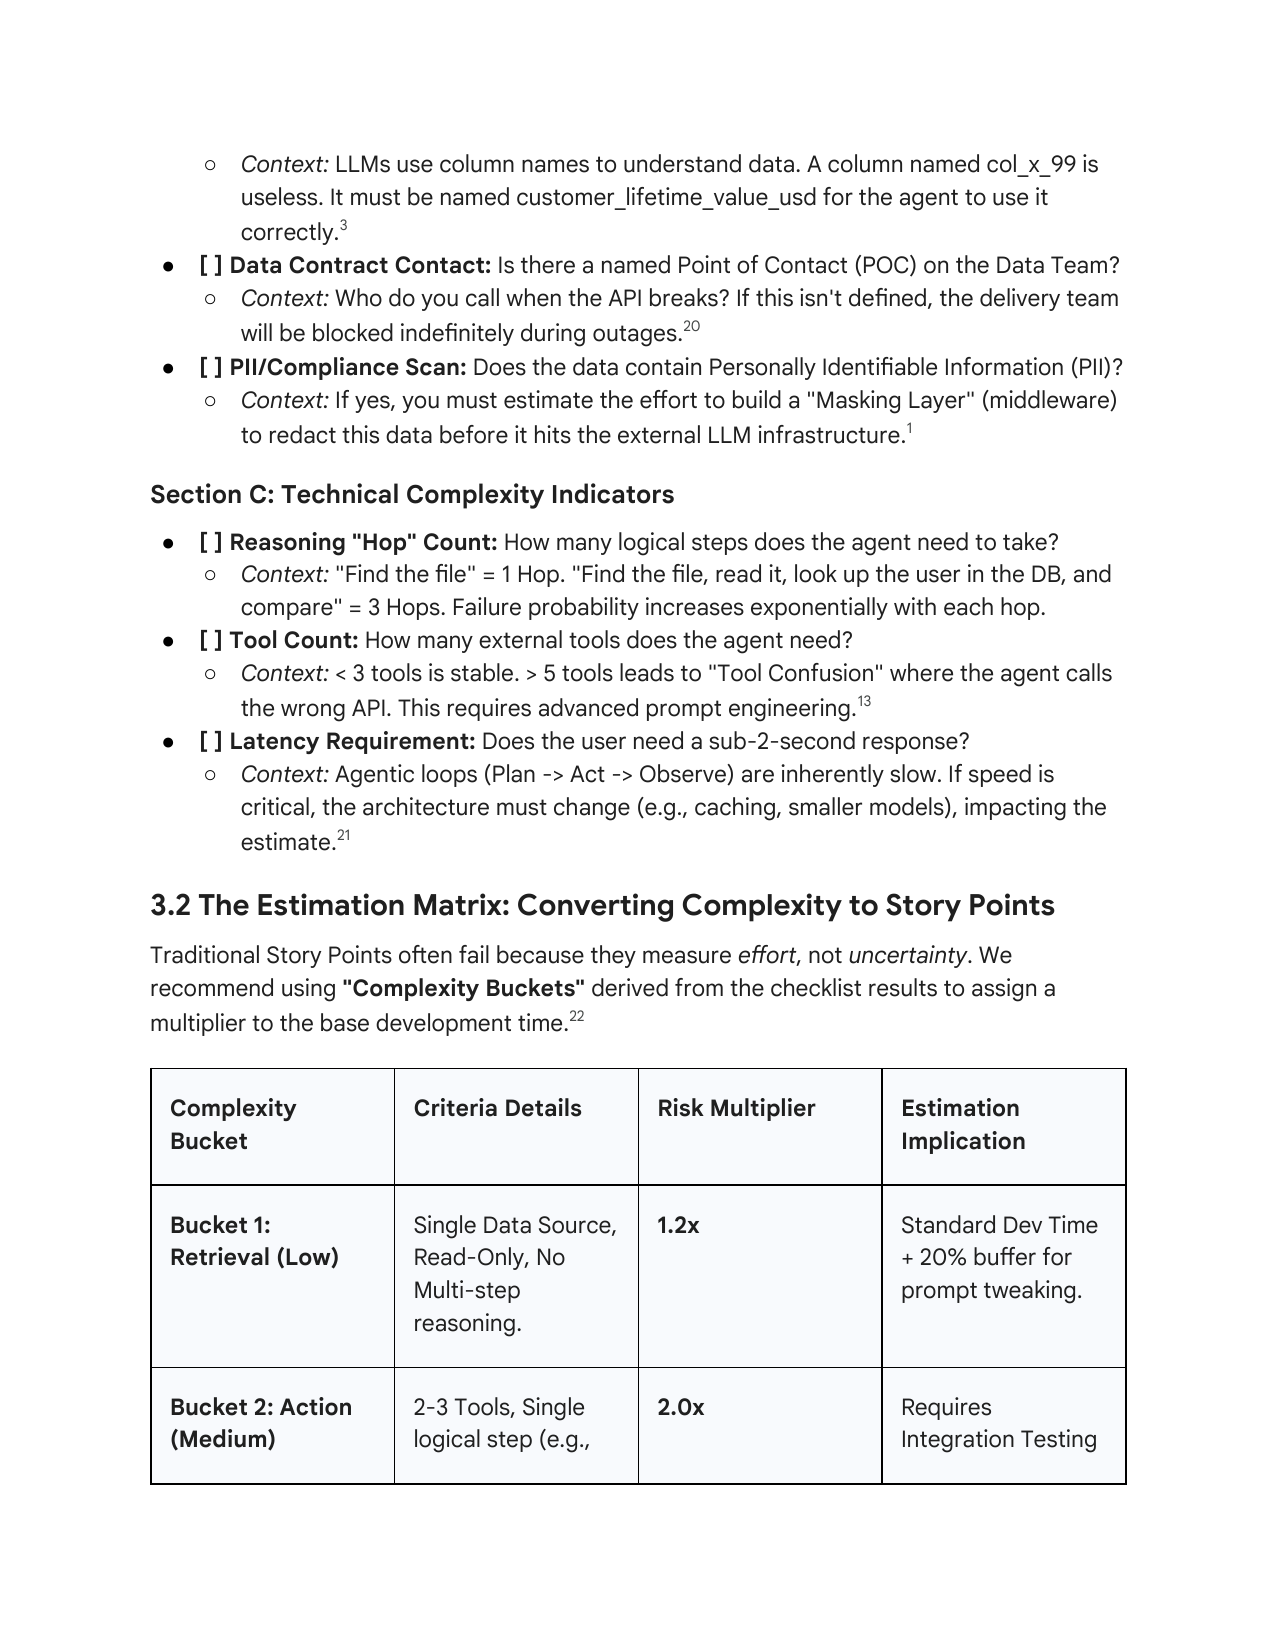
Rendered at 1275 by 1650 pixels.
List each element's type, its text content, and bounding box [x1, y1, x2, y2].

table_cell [152, 1368, 394, 1483]
subtitle 3.2 The Estimation Matrix: Converting Complexity to Story Points [150, 887, 1125, 923]
list Context: "Find the file" = 1 Hop. "Find the file, read it, look up the user in the DB, and compare" = 3 Hops. Failure probability increases exponentially with each hop. [203, 561, 1125, 622]
list [ ] Tool Count: How many external tools does the agent need? [161, 626, 1125, 655]
list [ ] Data Contract Contact: Is there a named Point of Contact (POC) on the Data Team? [161, 252, 1125, 280]
text Traditional Story Points often fail because they measure effort, not uncertainty. We recommend using "Complexity Buckets" derived from the checklist results to assign a multiplier to the base development time.22 [150, 941, 1125, 1038]
subtitle Section C: Technical Complexity Indicators [150, 480, 1125, 511]
list Context: Agentic loops (Plan -> Act -> Observe) are inherently slow. If speed is critical, the architecture must change (e.g., caching, smaller models), impacting the estimate.21 [203, 760, 1125, 857]
list Context: If yes, you must estimate the effort to build a "Masking Layer" (middleware) to redact this data before it hits the external LLM infrastructure.1 [203, 386, 1125, 450]
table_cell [883, 1368, 1125, 1483]
list [ ] Reasoning "Hop" Count: How many logical steps does the agent need to take? [161, 528, 1125, 557]
list [ ] Latency Requirement: Does the user need a sub-2-second response? [161, 728, 1125, 756]
table_header Risk Multiplier [639, 1069, 881, 1184]
table_cell Standard Dev Time + 20% buffer for prompt tweaking. [883, 1186, 1125, 1366]
list Context: LLMs use column names to understand data. A column named col_x_99 is useless. It must be named customer_lifetime_value_usd for the agent to use it correctly.3 [203, 150, 1125, 247]
table_cell 1.2x [639, 1186, 881, 1366]
table_cell Single Data Source, Read-Only, No Multi-step reasoning. [395, 1186, 638, 1366]
table_cell Bucket 1: Retrieval (Low) [152, 1186, 394, 1366]
list Context: Who do you call when the API breaks? If this isn't defined, the delivery team will be blocked indefinitely during outages.20 [203, 284, 1125, 349]
table_cell 2.0x [639, 1368, 881, 1483]
list Context: < 3 tools is stable. > 5 tools leads to "Tool Confusion" where the agent calls the wrong API. This requires advanced prompt engineering.13 [203, 659, 1125, 723]
table_header Complexity Bucket [152, 1069, 394, 1184]
table_header Criteria Details [395, 1069, 638, 1184]
list [ ] PII/Compliance Scan: Does the data contain Personally Identifiable Information (PII)? [161, 353, 1125, 382]
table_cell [395, 1368, 638, 1483]
table_header Estimation Implication [883, 1069, 1125, 1184]
